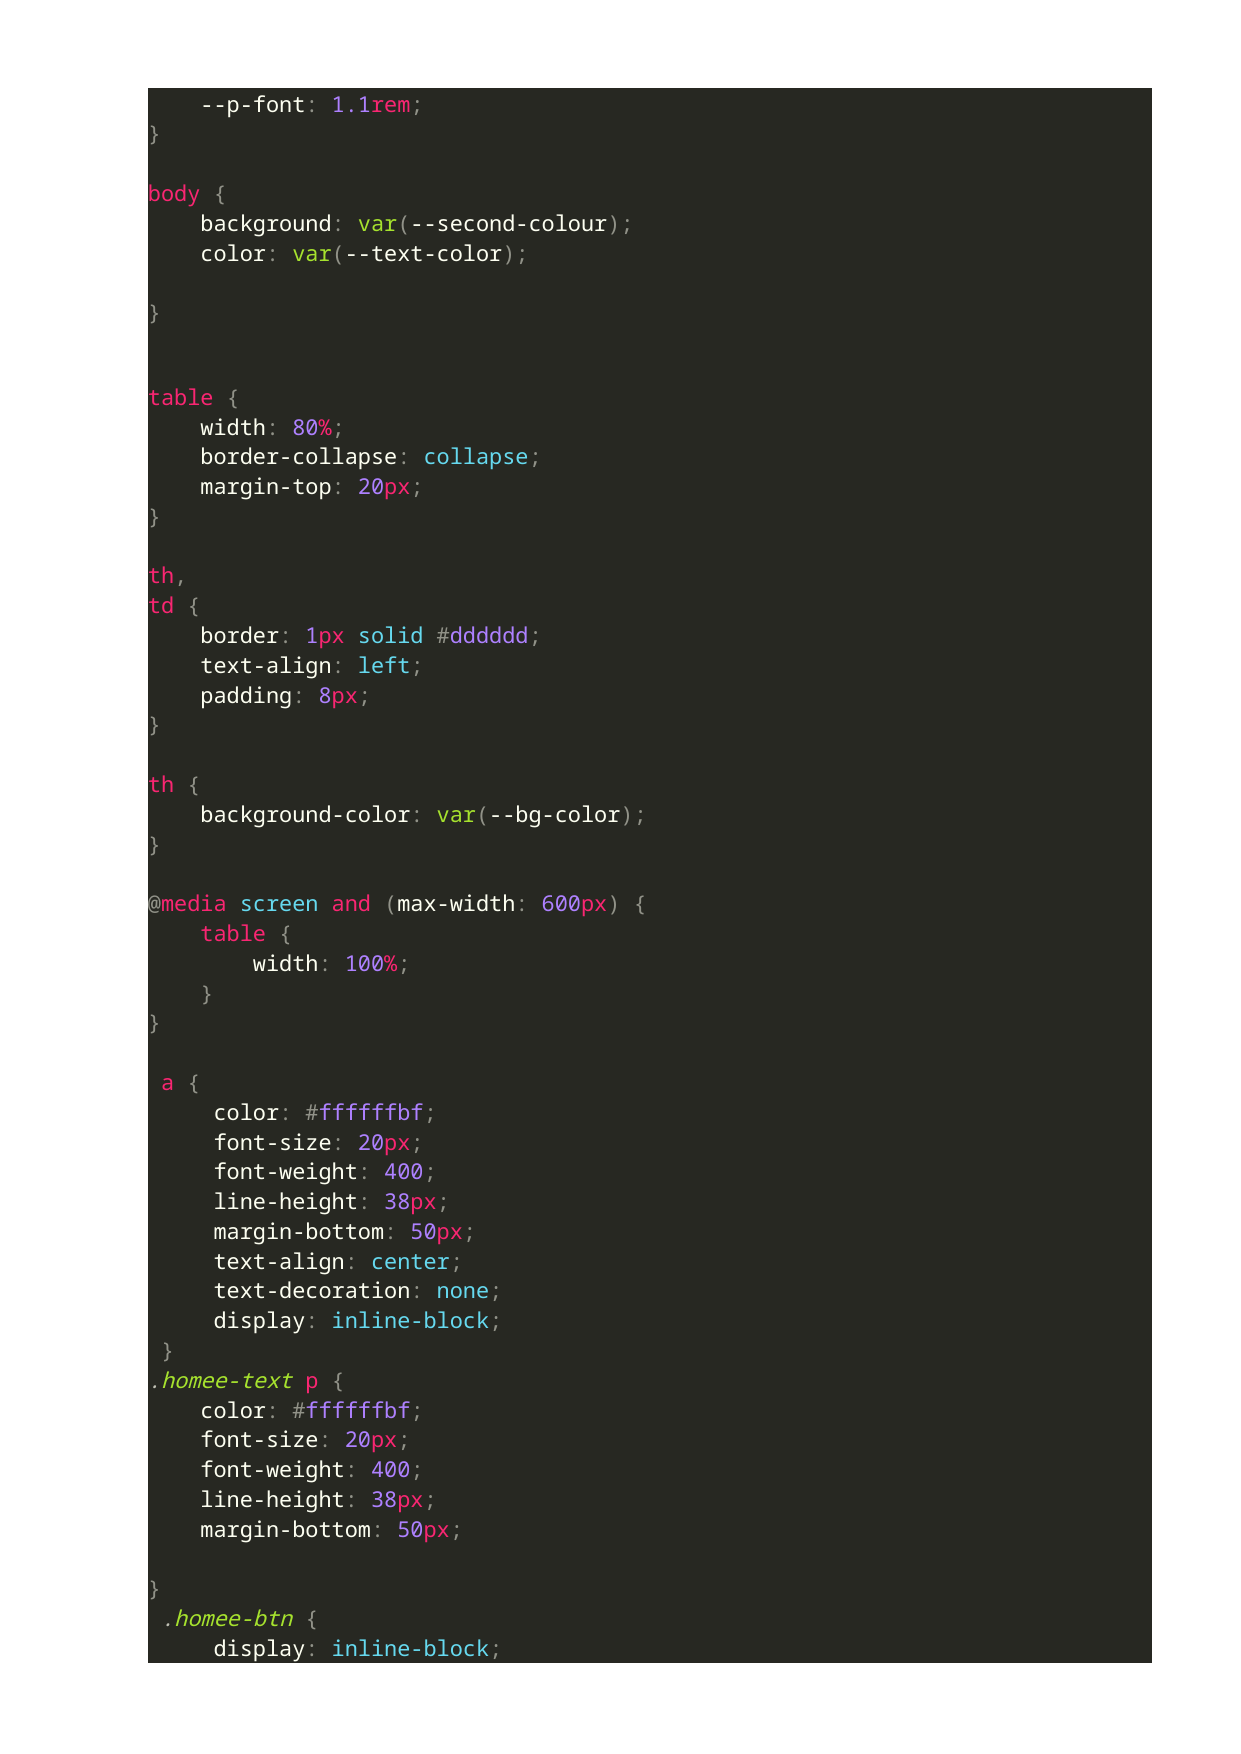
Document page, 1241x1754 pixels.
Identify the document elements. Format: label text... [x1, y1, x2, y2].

text text-decoration: none; [148, 1275, 1152, 1305]
text margin-bottom: 50px; [148, 1514, 1152, 1543]
text --p-font: 1.1rem; [148, 88, 1152, 118]
text .homee-btn { [148, 1603, 1152, 1633]
text color: #ffffffbf; [148, 1394, 1152, 1424]
text text-align: left; [148, 650, 1152, 679]
text a { [148, 1067, 1152, 1097]
text font-weight: 400; [148, 1454, 1152, 1484]
text width: 80%; [148, 411, 1152, 441]
text background: var(--second-colour); [148, 208, 1152, 237]
text } [148, 828, 1152, 858]
text line-height: 38px; [148, 1186, 1152, 1216]
text th { [148, 769, 1152, 799]
text border-collapse: collapse; [148, 441, 1152, 471]
text } [148, 1007, 1152, 1037]
text } [148, 118, 1152, 148]
text font-size: 20px; [148, 1424, 1152, 1454]
text body { [148, 178, 1152, 208]
text .homee-text p { [148, 1365, 1152, 1394]
text margin-top: 20px; [148, 471, 1152, 501]
text width: 100%; [148, 948, 1152, 977]
text line-height: 38px; [148, 1484, 1152, 1514]
text } [148, 977, 1152, 1007]
text @media screen and (max-width: 600px) { [148, 888, 1152, 918]
text table { [148, 382, 1152, 411]
text display: inline-block; [148, 1633, 1152, 1663]
text } [148, 297, 1152, 327]
text } [148, 709, 1152, 739]
text display: inline-block; [148, 1305, 1152, 1335]
text table { [148, 918, 1152, 948]
text background-color: var(--bg-color); [148, 799, 1152, 828]
text text-align: center; [148, 1246, 1152, 1275]
text margin-bottom: 50px; [148, 1216, 1152, 1246]
text border: 1px solid #dddddd; [148, 620, 1152, 650]
text font-weight: 400; [148, 1156, 1152, 1186]
text td { [148, 590, 1152, 620]
text color: var(--text-color); [148, 237, 1152, 267]
text font-size: 20px; [148, 1126, 1152, 1156]
text } [148, 501, 1152, 531]
text padding: 8px; [148, 679, 1152, 709]
text th, [148, 560, 1152, 590]
text } [148, 1335, 1152, 1365]
text color: #ffffffbf; [148, 1097, 1152, 1126]
text } [148, 1573, 1152, 1603]
